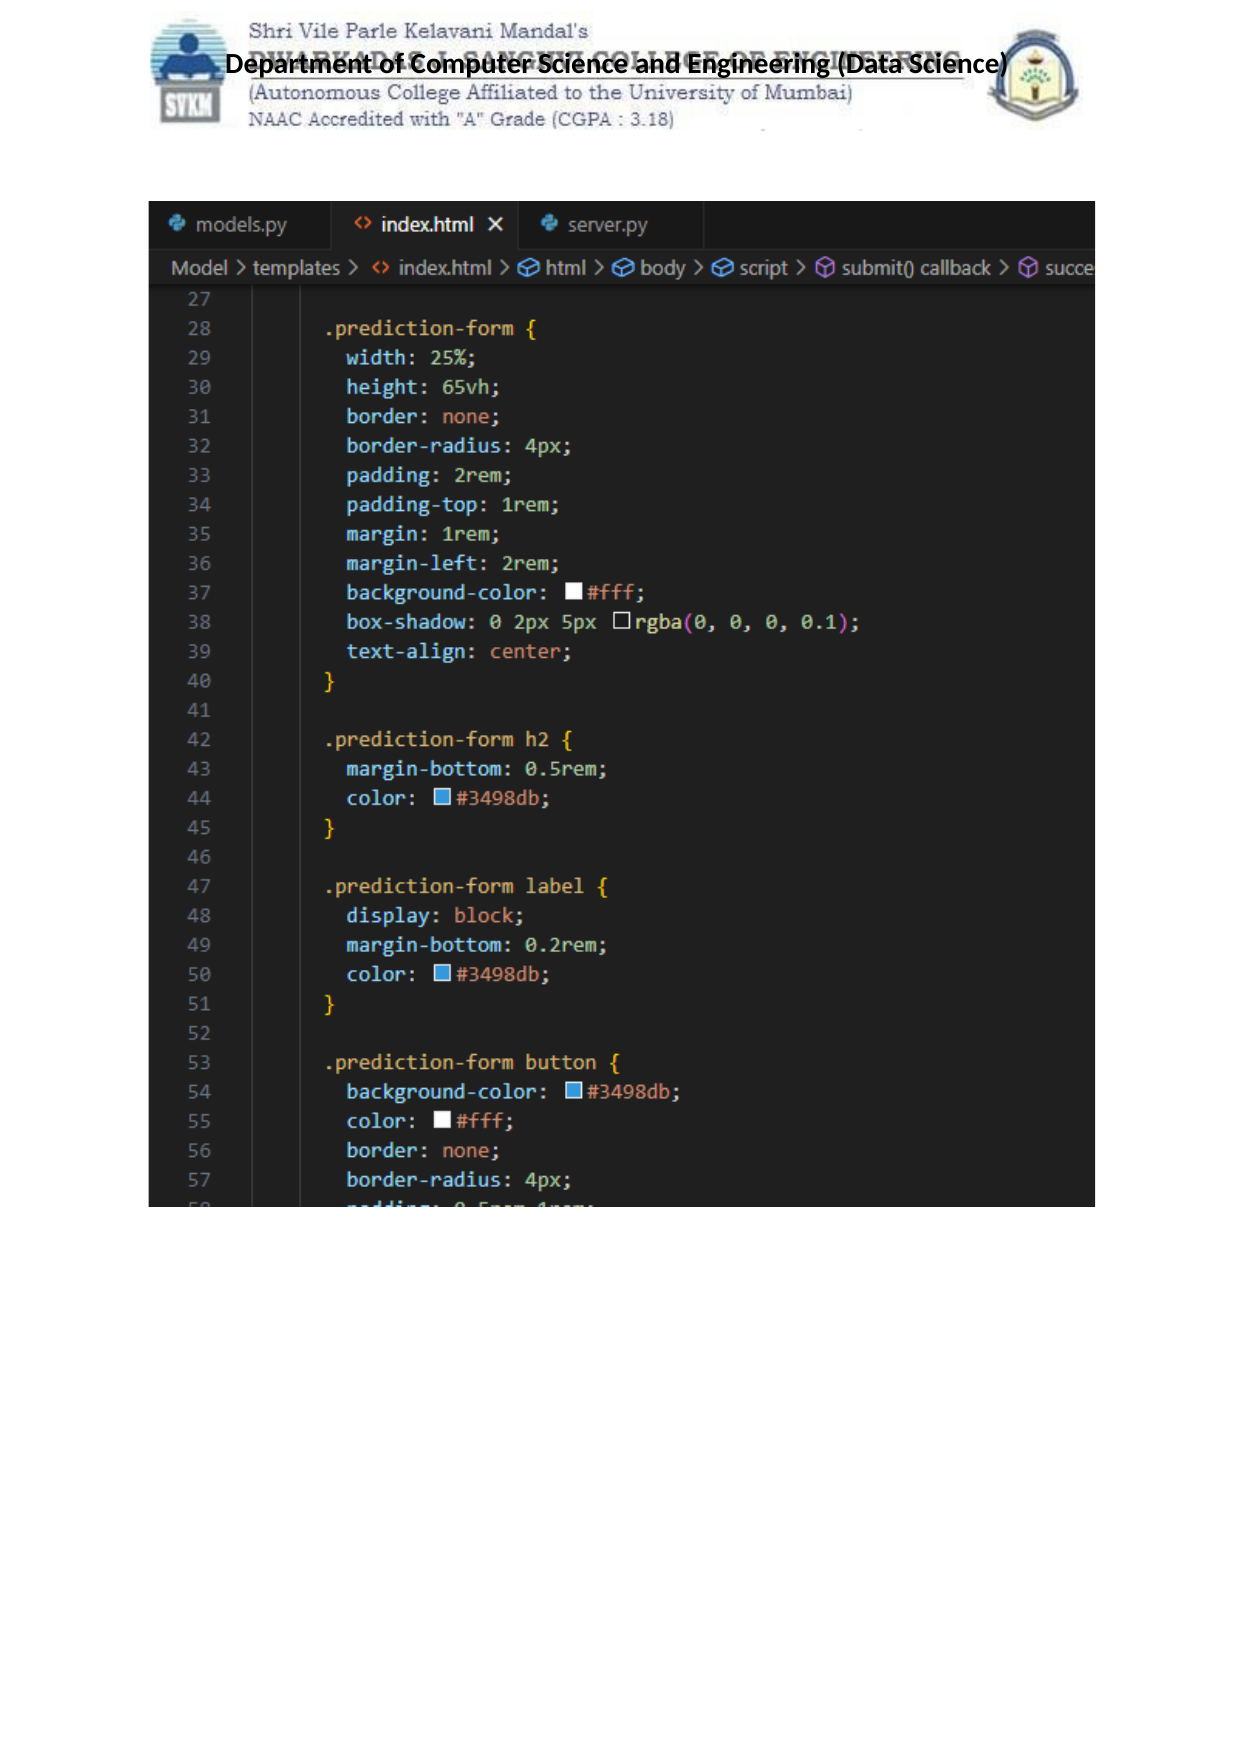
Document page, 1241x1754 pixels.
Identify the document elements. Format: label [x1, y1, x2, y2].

picture [148, 201, 1096, 1207]
picture [150, 11, 1084, 131]
